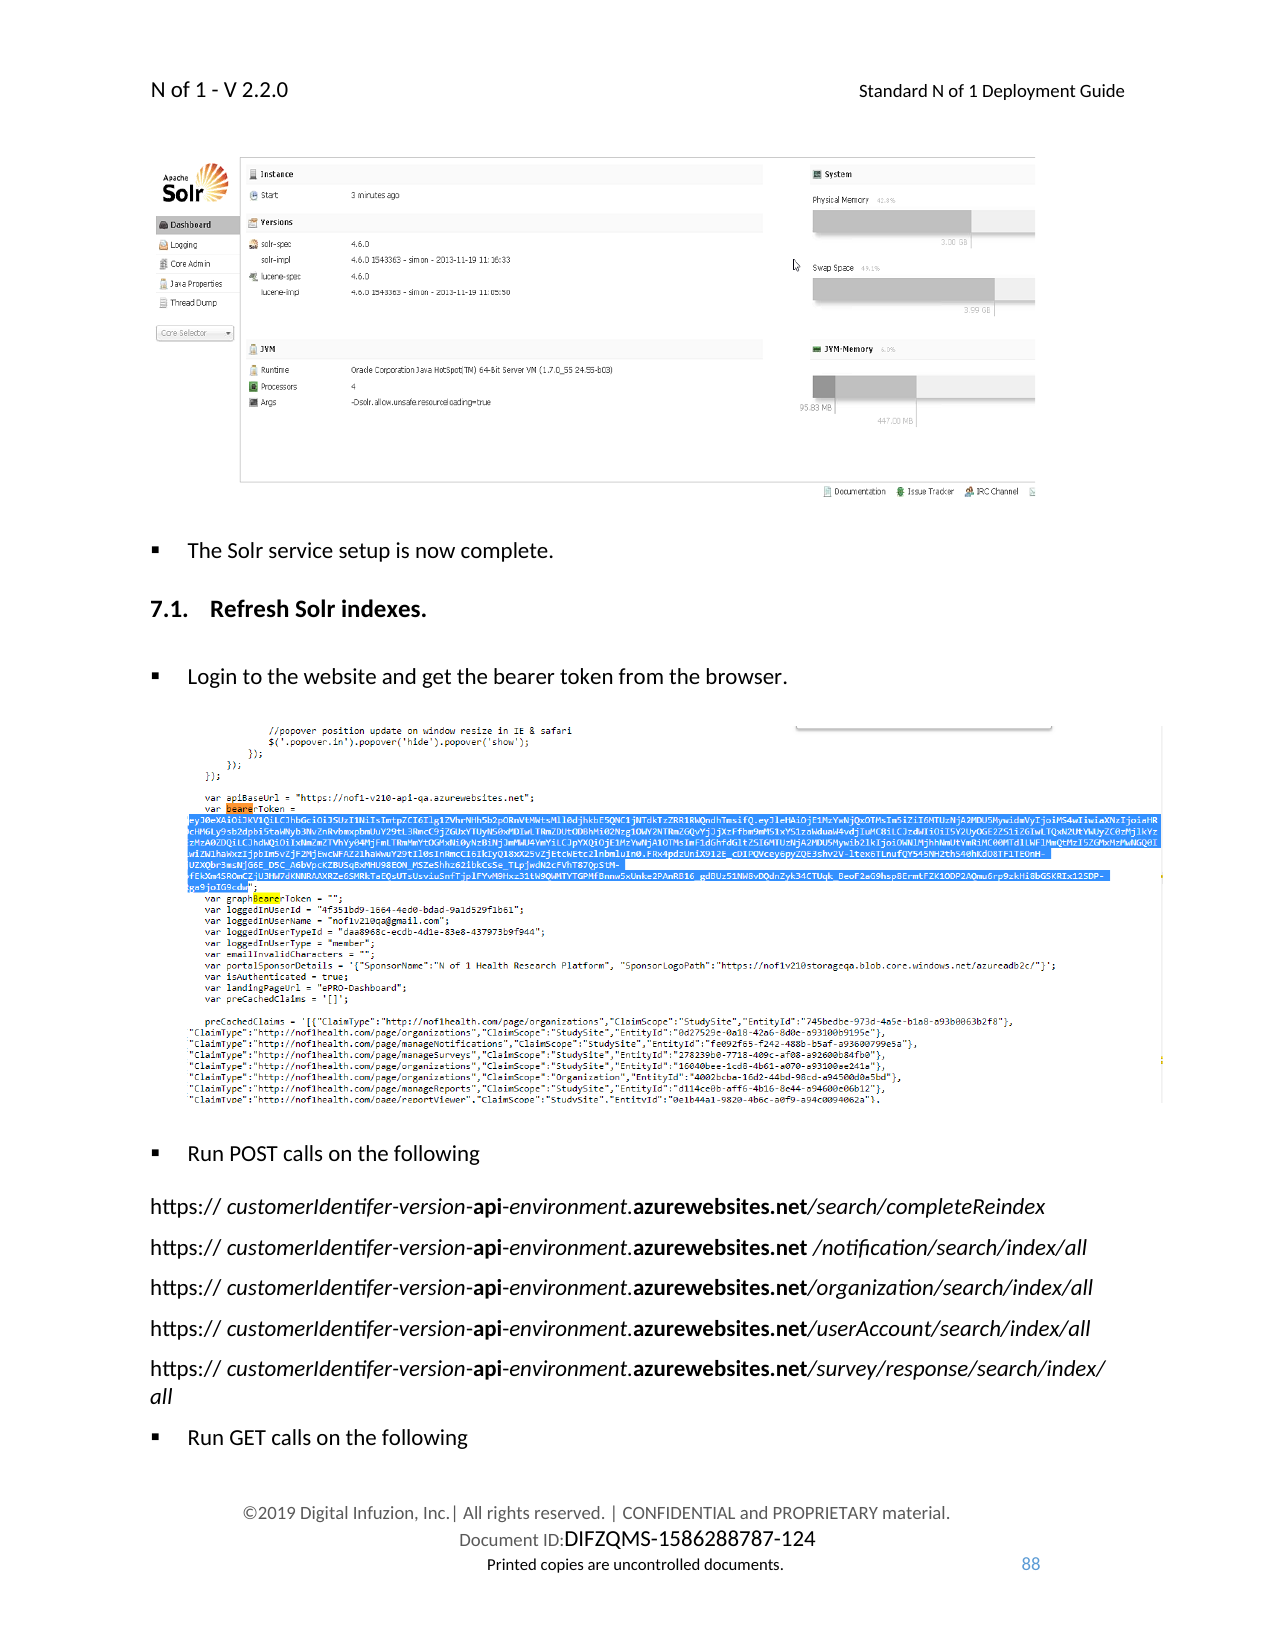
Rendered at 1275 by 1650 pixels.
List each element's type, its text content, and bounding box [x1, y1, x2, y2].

text https:// customerIdentifer-version-api-environment.azurewebsites.net/survey/response/search/index/all [150, 1354, 1125, 1410]
picture [150, 150, 1036, 502]
subtitle Refresh Solr indexes. [150, 593, 1125, 624]
text https:// customerIdentifer-version-api-environment.azurewebsites.net/userAccount/search/index/all [150, 1314, 1125, 1342]
list The Solr service setup is now complete. [150, 536, 1125, 564]
list Run POST calls on the following [150, 1139, 1125, 1167]
list Run GET calls on the following [150, 1423, 1125, 1451]
text https:// customerIdentifer-version-api-environment.azurewebsites.net /notification/search/index/all [150, 1233, 1125, 1261]
text https:// customerIdentifer-version-api-environment.azurewebsites.net/search/completeReindex [150, 1192, 1125, 1220]
text https:// customerIdentifer-version-api-environment.azurewebsites.net/organization/search/index/all [150, 1273, 1125, 1301]
list Login to the website and get the bearer token from the browser. [150, 662, 1125, 722]
picture [187, 726, 1163, 1103]
